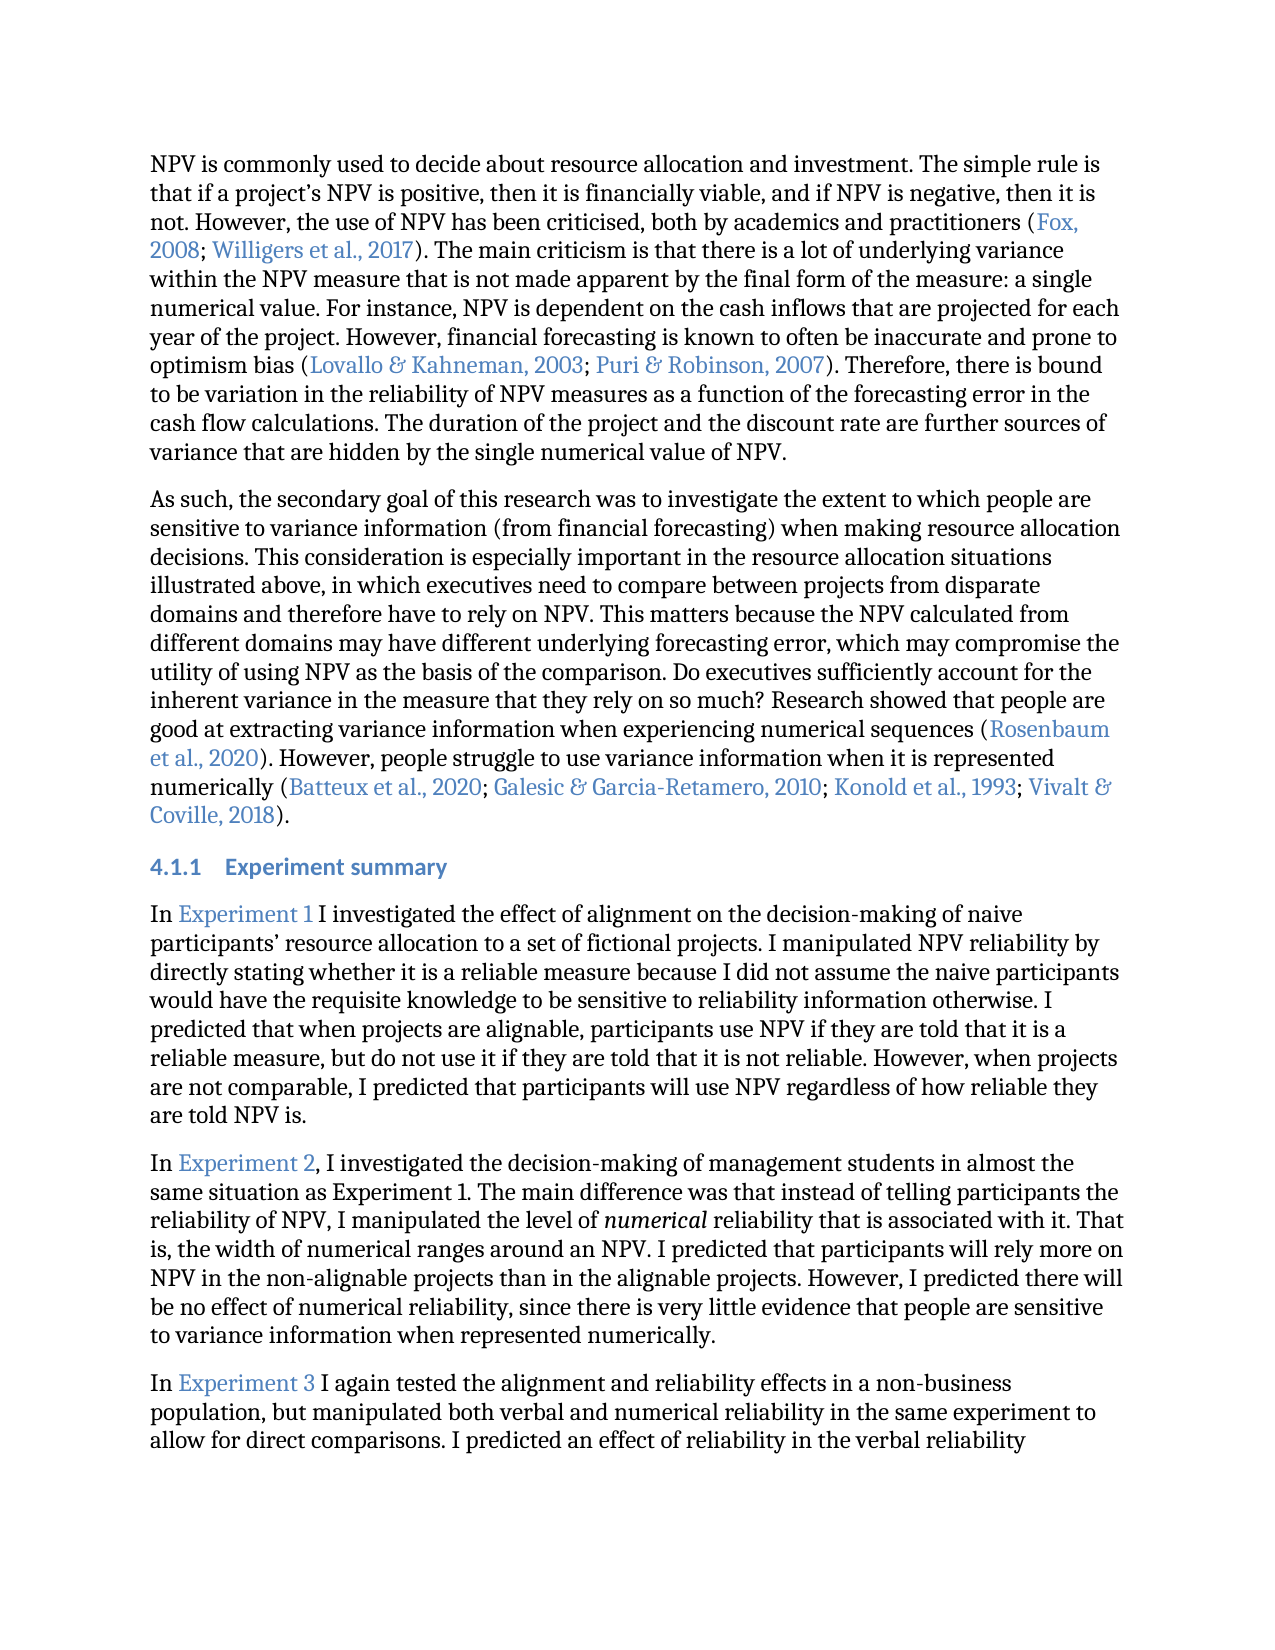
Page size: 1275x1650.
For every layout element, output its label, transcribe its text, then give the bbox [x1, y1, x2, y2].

subtitle 4.1.1 Experiment summary [150, 851, 1125, 881]
text NPV is commonly used to decide about resource allocation and investment. The simple rule is that if a project’s NPV is positive, then it is financially viable, and if NPV is negative, then it is not. However, the use of NPV has been criticised, both by academics and practitioners (Fox, 2008; Willigers et al., 2017). The main criticism is that there is a lot of underlying variance within the NPV measure that is not made apparent by the final form of the measure: a single numerical value. For instance, NPV is dependent on the cash inflows that are projected for each year of the project. However, financial forecasting is known to often be inaccurate and prone to optimism bias (Lovallo & Kahneman, 2003; Puri & Robinson, 2007). Therefore, there is bound to be variation in the reliability of NPV measures as a function of the forecasting error in the cash flow calculations. The duration of the project and the discount rate are further sources of variance that are hidden by the single numerical value of NPV. [150, 150, 1125, 466]
text In Experiment 2, I investigated the decision-making of management students in almost the same situation as Experiment 1. The main difference was that instead of telling participants the reliability of NPV, I manipulated the level of numerical reliability that is associated with it. That is, the width of numerical ranges around an NPV. I predicted that participants will rely more on NPV in the non-alignable projects than in the alignable projects. However, I predicted there will be no effect of numerical reliability, since there is very little evidence that people are sensitive to variance information when represented numerically. [150, 1149, 1125, 1350]
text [150, 1369, 1125, 1455]
text As such, the secondary goal of this research was to investigate the extent to which people are sensitive to variance information (from financial forecasting) when making resource allocation decisions. This consideration is especially important in the resource allocation situations illustrated above, in which executives need to compare between projects from disparate domains and therefore have to rely on NPV. This matters because the NPV calculated from different domains may have different underlying forecasting error, which may compromise the utility of using NPV as the basis of the comparison. Do executives sufficiently account for the inherent variance in the measure that they rely on so much? Research showed that people are good at extracting variance information when experiencing numerical sequences (Rosenbaum et al., 2020). However, people struggle to use variance information when it is represented numerically (Batteux et al., 2020; Galesic & Garcia-Retamero, 2010; Konold et al., 1993; Vivalt & Coville, 2018). [150, 485, 1125, 830]
text In Experiment 1 I investigated the effect of alignment on the decision-making of naive participants’ resource allocation to a set of fictional projects. I manipulated NPV reliability by directly stating whether it is a reliable measure because I did not assume the naive participants would have the requisite knowledge to be sensitive to reliability information otherwise. I predicted that when projects are alignable, participants use NPV if they are told that it is a reliable measure, but do not use it if they are told that it is not reliable. However, when projects are not comparable, I predicted that participants will use NPV regardless of how reliable they are told NPV is. [150, 900, 1125, 1130]
